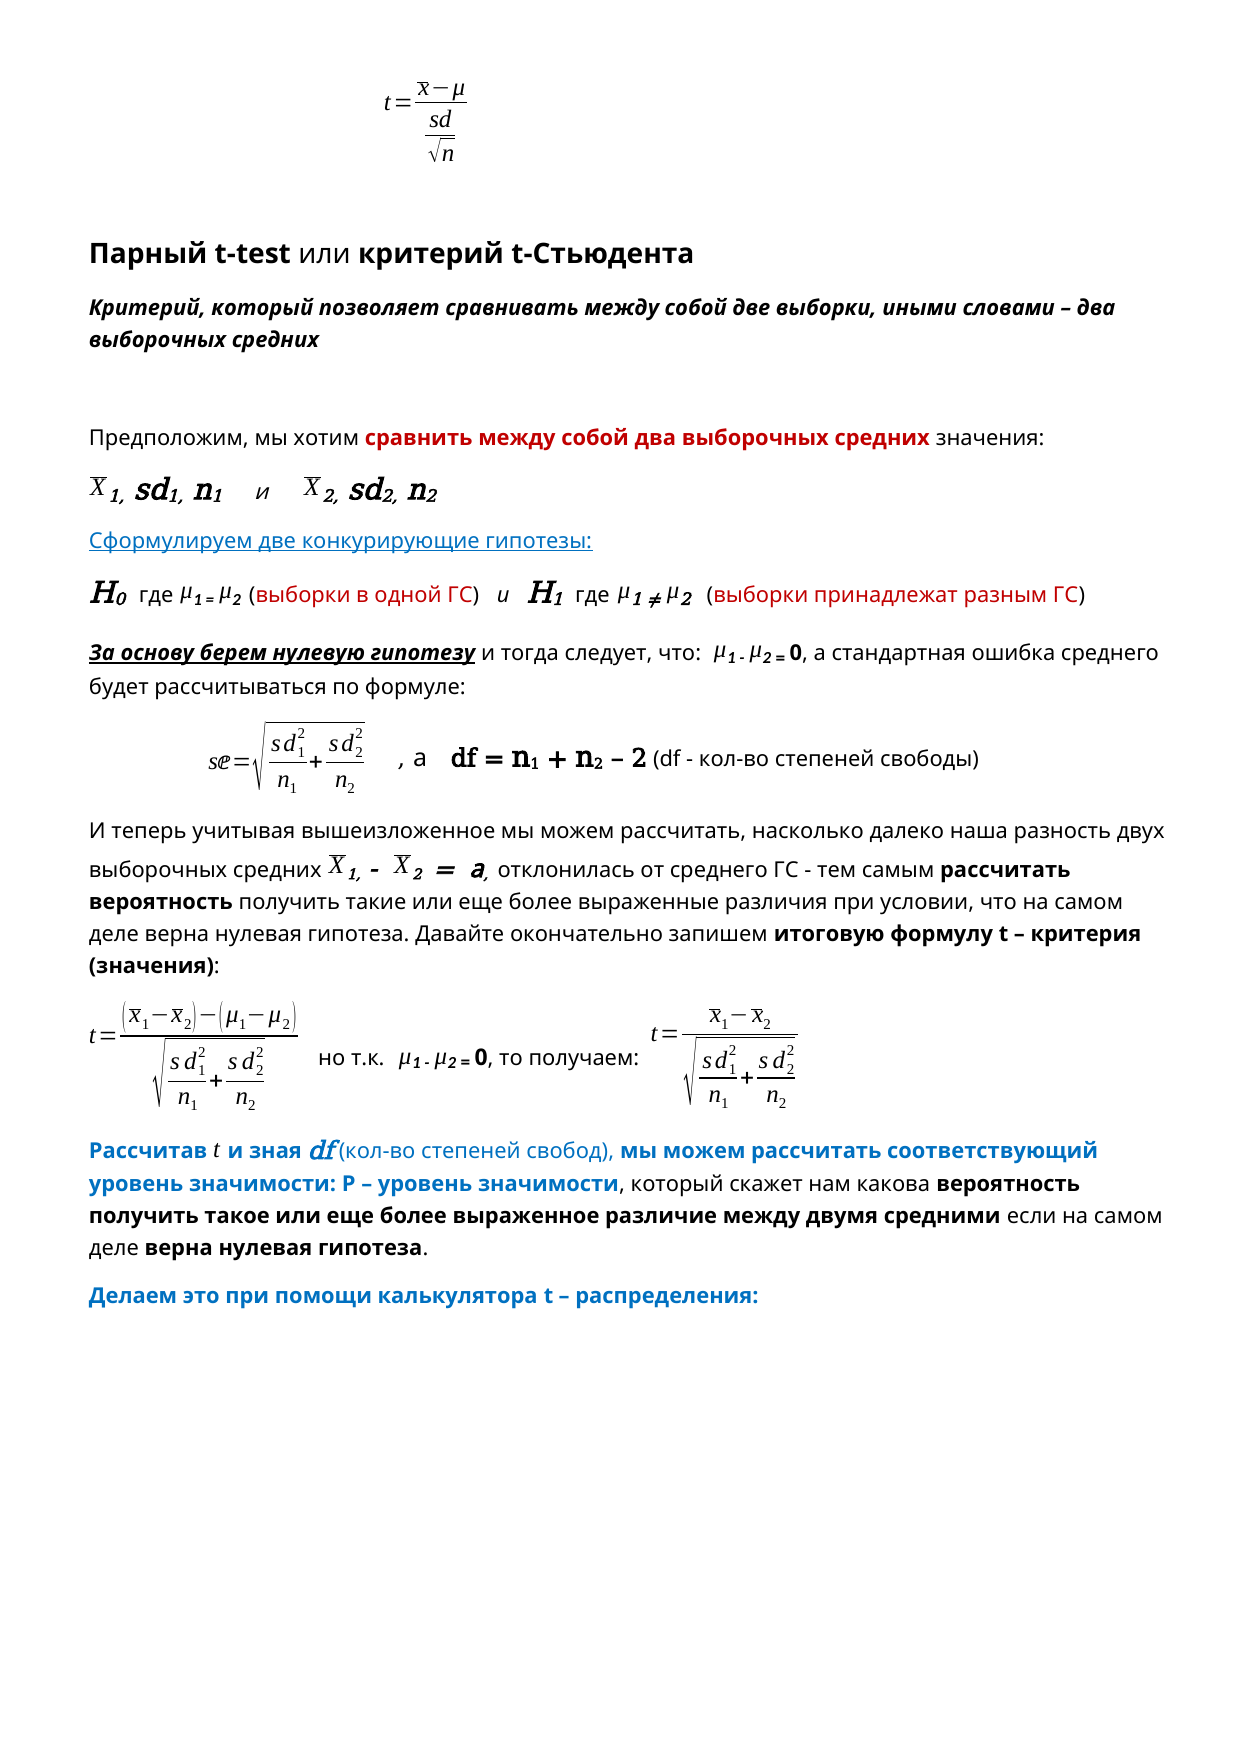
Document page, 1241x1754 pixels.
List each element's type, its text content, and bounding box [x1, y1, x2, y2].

text Делаем это при помощи калькулятора t – распределения: [89, 1280, 1167, 1310]
text 1, sd1, n1 и 2, sd2, n2 [89, 470, 1167, 505]
text Сформулируем две конкурирующие гипотезы: [89, 524, 1167, 554]
text Критерий, который позволяет сравнивать между собой две выборки, иными словами – два выборочных средних [89, 292, 1167, 354]
text За основу берем нулевую гипотезу и тогда следует, что: 1 - 2 = 0, а стандартная ошибка среднего будет рассчитываться по формуле: [89, 629, 1167, 701]
text Предположим, мы хотим сравнить между собой два выборочных средних значения: [89, 421, 1167, 451]
text но т.к. 1 - 2 = 0, то получаем: [89, 998, 1167, 1114]
text H0 где 1 = 2 (выборки в одной ГС) и H1 где 1 ≠ 2 (выборки принадлежат разным ГС) [89, 573, 1167, 609]
text И теперь учитывая вышеизложенное мы можем рассчитать, насколько далеко наша разность двух выборочных средних 1, - 2 = а, отклонилась от среднего ГС - тем самым рассчитать вероятность получить такие или еще более выраженные различия при условии, что на самом деле верна нулевая гипотеза. Давайте окончательно запишем итоговую формулу t – критерия (значения): [89, 816, 1167, 979]
text Парный t-test или критерий t-Стьюдента [89, 234, 1167, 272]
text Рассчитав и зная df (кол-во степеней свобод), мы можем рассчитать соответствующий уровень значимости: Р – уровень значимости, который скажет нам какова вероятность получить такое или еще более выраженное различие между двумя средними если на самом деле верна нулевая гипотеза. [89, 1134, 1167, 1261]
text , а df = n1 + n2 – 2 (df - кол-во степеней свободы) [207, 720, 1167, 796]
